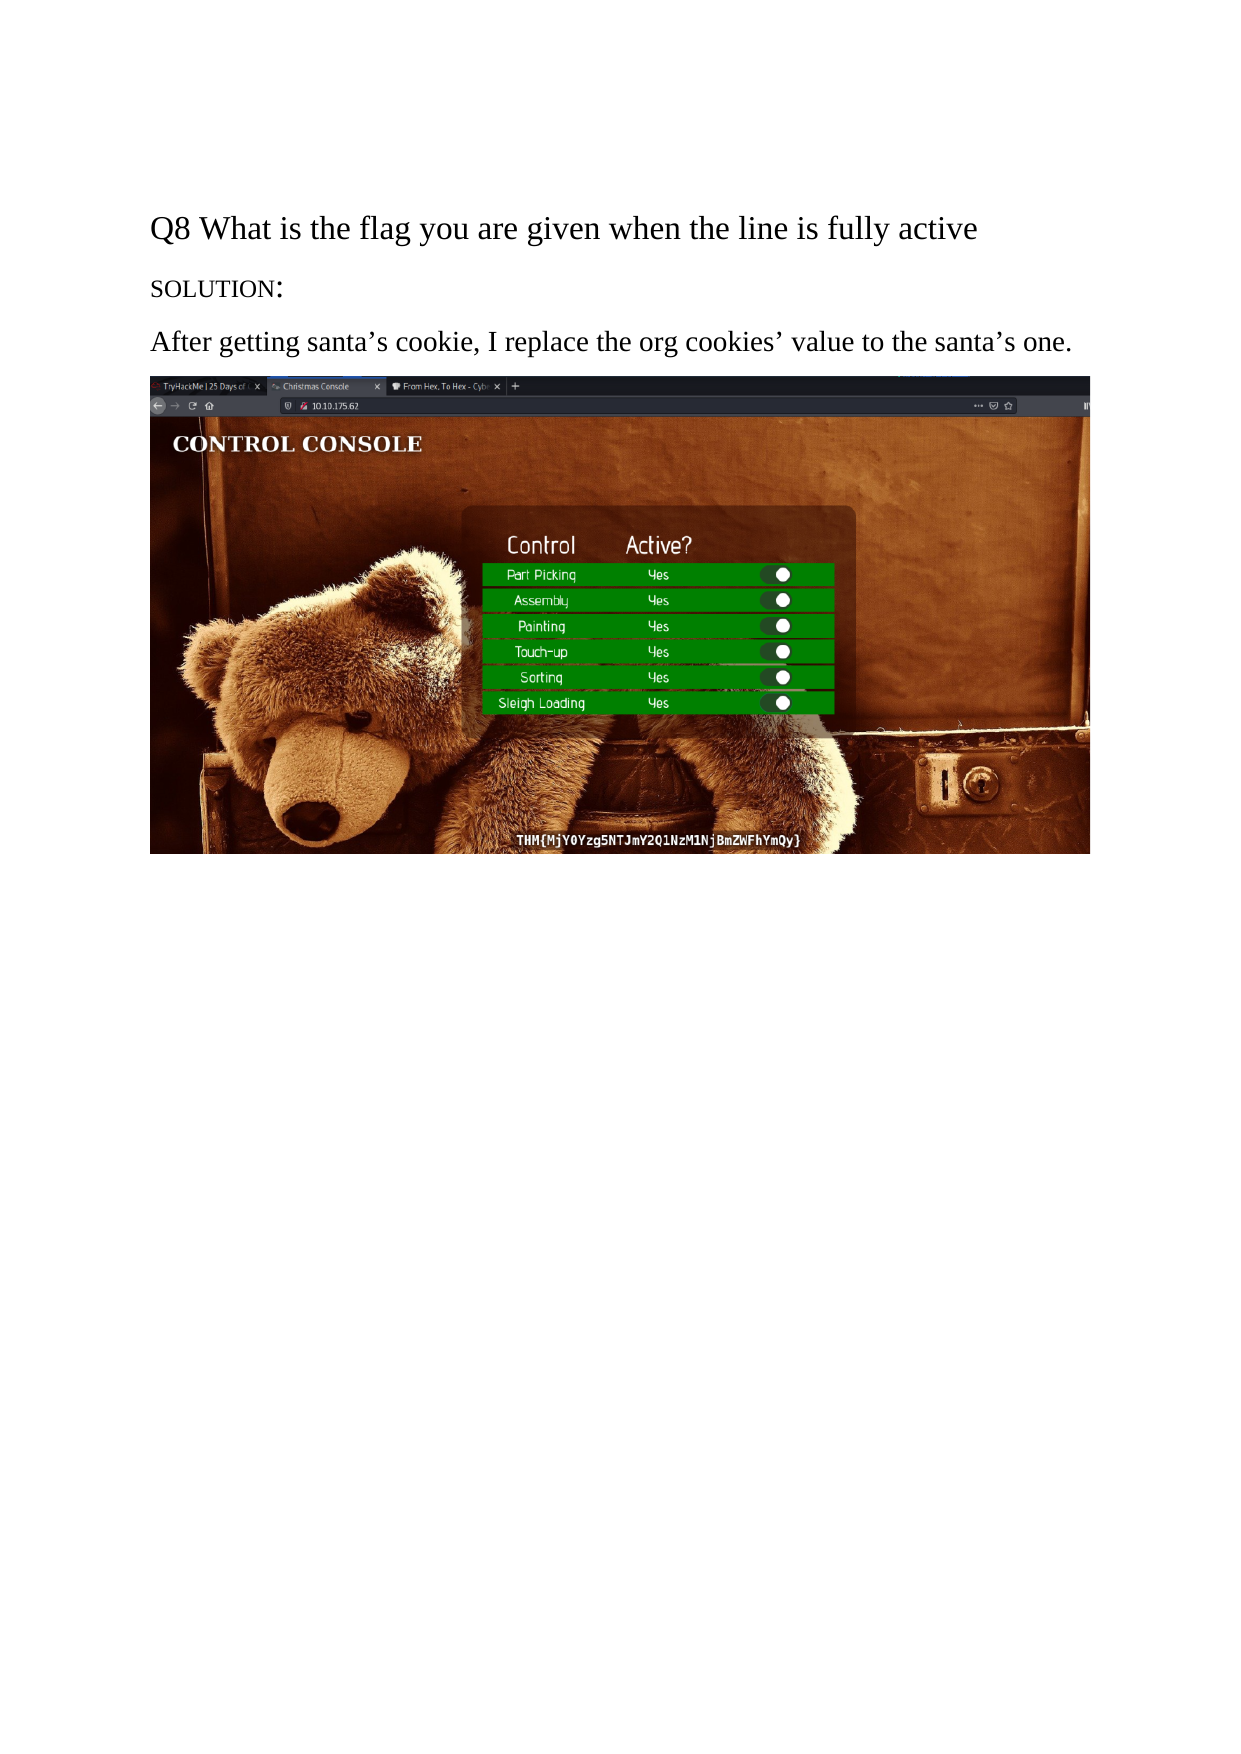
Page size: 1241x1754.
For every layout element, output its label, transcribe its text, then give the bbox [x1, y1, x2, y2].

text Q8 What is the flag you are given when the line is fully active [150, 208, 1090, 246]
picture [150, 376, 1091, 854]
text SOLUTION: [150, 266, 1090, 304]
text After getting santa’s cookie, I replace the org cookies’ value to the santa’s one. [150, 324, 1090, 358]
